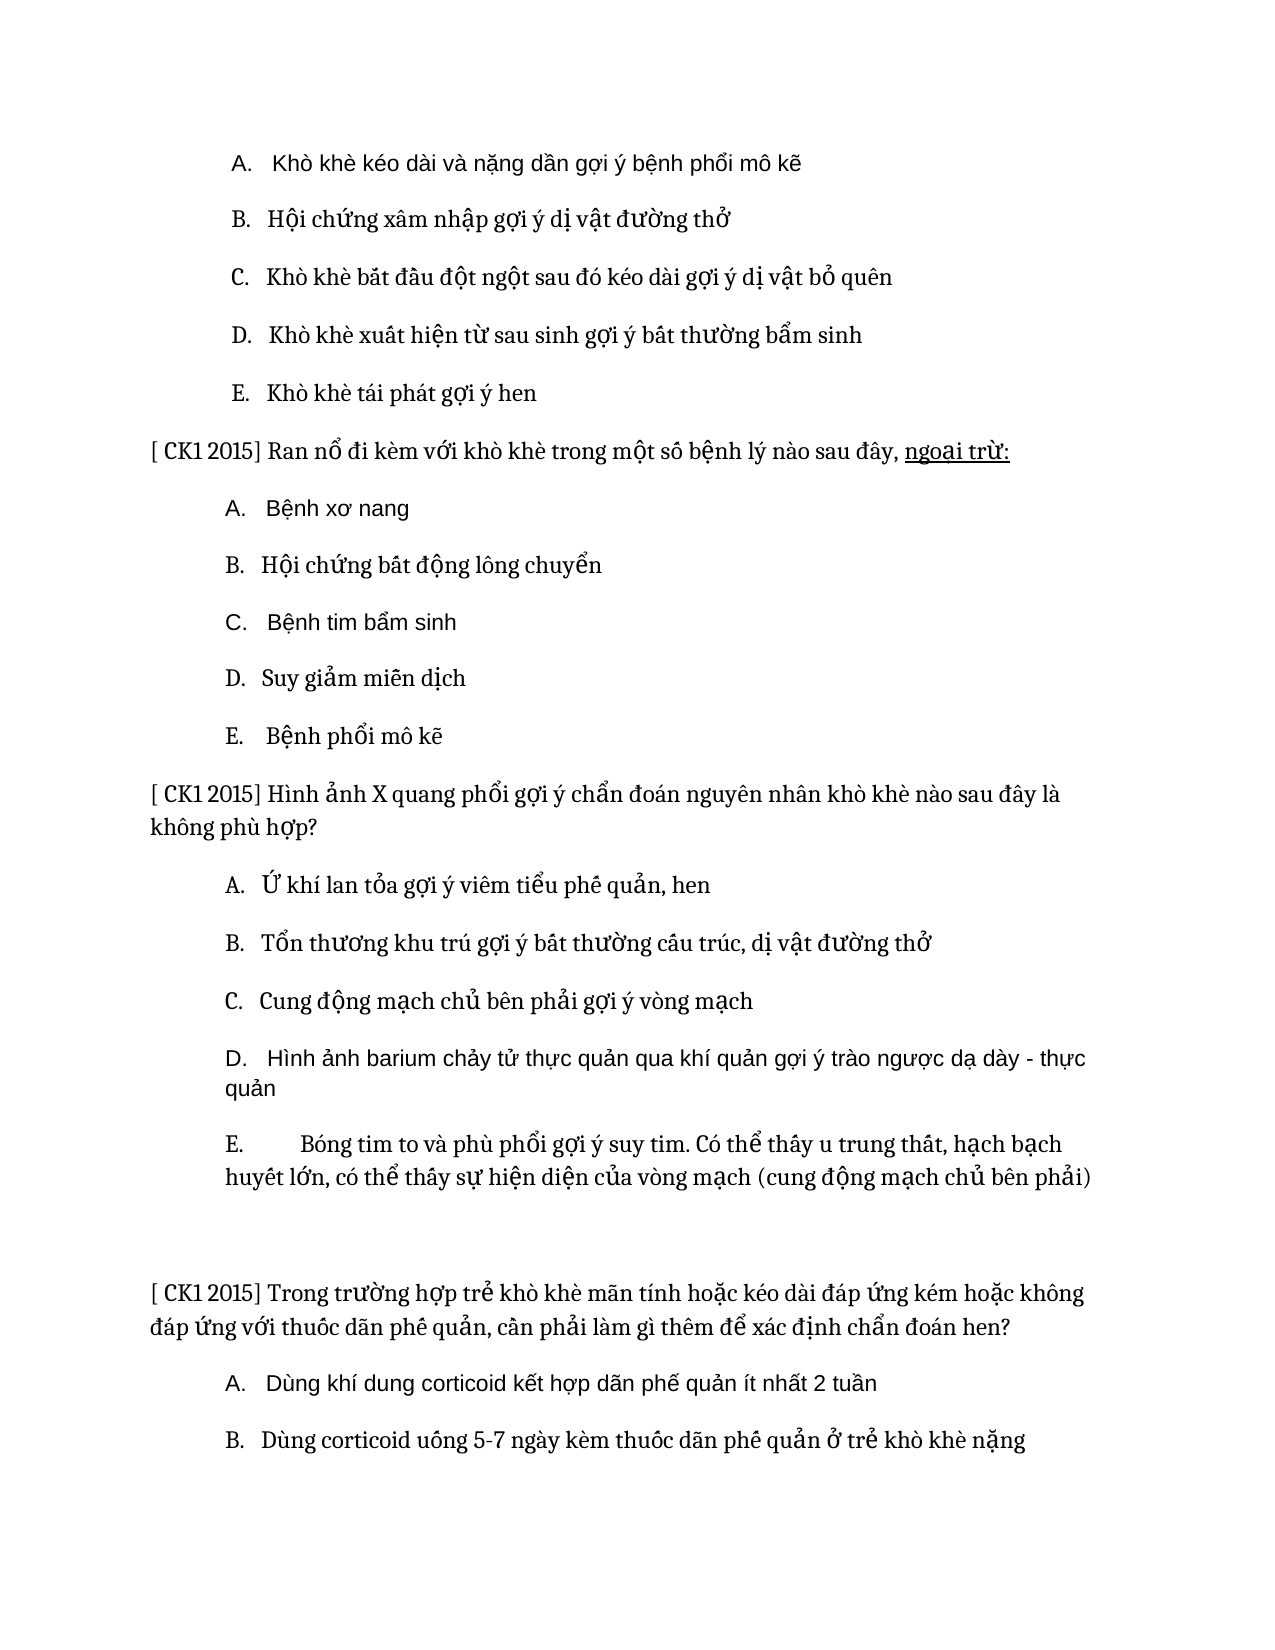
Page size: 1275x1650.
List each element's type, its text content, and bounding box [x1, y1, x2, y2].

text D. Khò khè xuất hiện từ sau sinh gợi ý bất thường bẩm sinh [231, 321, 1125, 350]
text [ CK1 2015] Trong trường hợp trẻ khò khè mãn tính hoặc kéo dài đáp ứng kém hoặc không đáp ứng với thuốc dãn phế quản, cần phải làm gì thêm để xác định chẩn đoán hen? [150, 1279, 1125, 1341]
text B. Hội chứng xâm nhập gợi ý dị vật đường thở [231, 205, 1125, 234]
text [ CK1 2015] Hình ảnh X quang phổi gợi ý chẩn đoán nguyên nhân khò khè nào sau đây là không phù hợp? [150, 780, 1125, 842]
text B. Tổn thương khu trú gợi ý bất thường cấu trúc, dị vật đường thở [225, 929, 1125, 958]
text A. Ứ khí lan tỏa gợi ý viêm tiểu phế quản, hen [225, 871, 1125, 899]
text E. Bệnh phổi mô kẽ [225, 722, 1125, 751]
text C. Khò khè bắt đầu đột ngột sau đó kéo dài gợi ý dị vật bỏ quên [231, 263, 1125, 292]
text [ CK1 2015] Ran nổ đi kèm với khò khè trong một số bệnh lý nào sau đây, ngoại trừ: [150, 437, 1125, 466]
text E. Khò khè tái phát gợi ý hen [231, 379, 1125, 408]
text D. Suy giảm miễn dịch [225, 664, 1125, 692]
text C. Cung động mạch chủ bên phải gợi ý vòng mạch [225, 987, 1125, 1016]
text B. Hội chứng bất động lông chuyển [225, 551, 1125, 579]
text B. Dùng corticoid uống 5-7 ngày kèm thuốc dãn phế quản ở trẻ khò khè nặng [225, 1426, 1125, 1454]
text E. Bóng tim to và phù phổi gợi ý suy tim. Có thể thấy u trung thất, hạch bạch huyết lớn, có thể thấy sự hiện diện của vòng mạch (cung động mạch chủ bên phải) [225, 1130, 1125, 1192]
